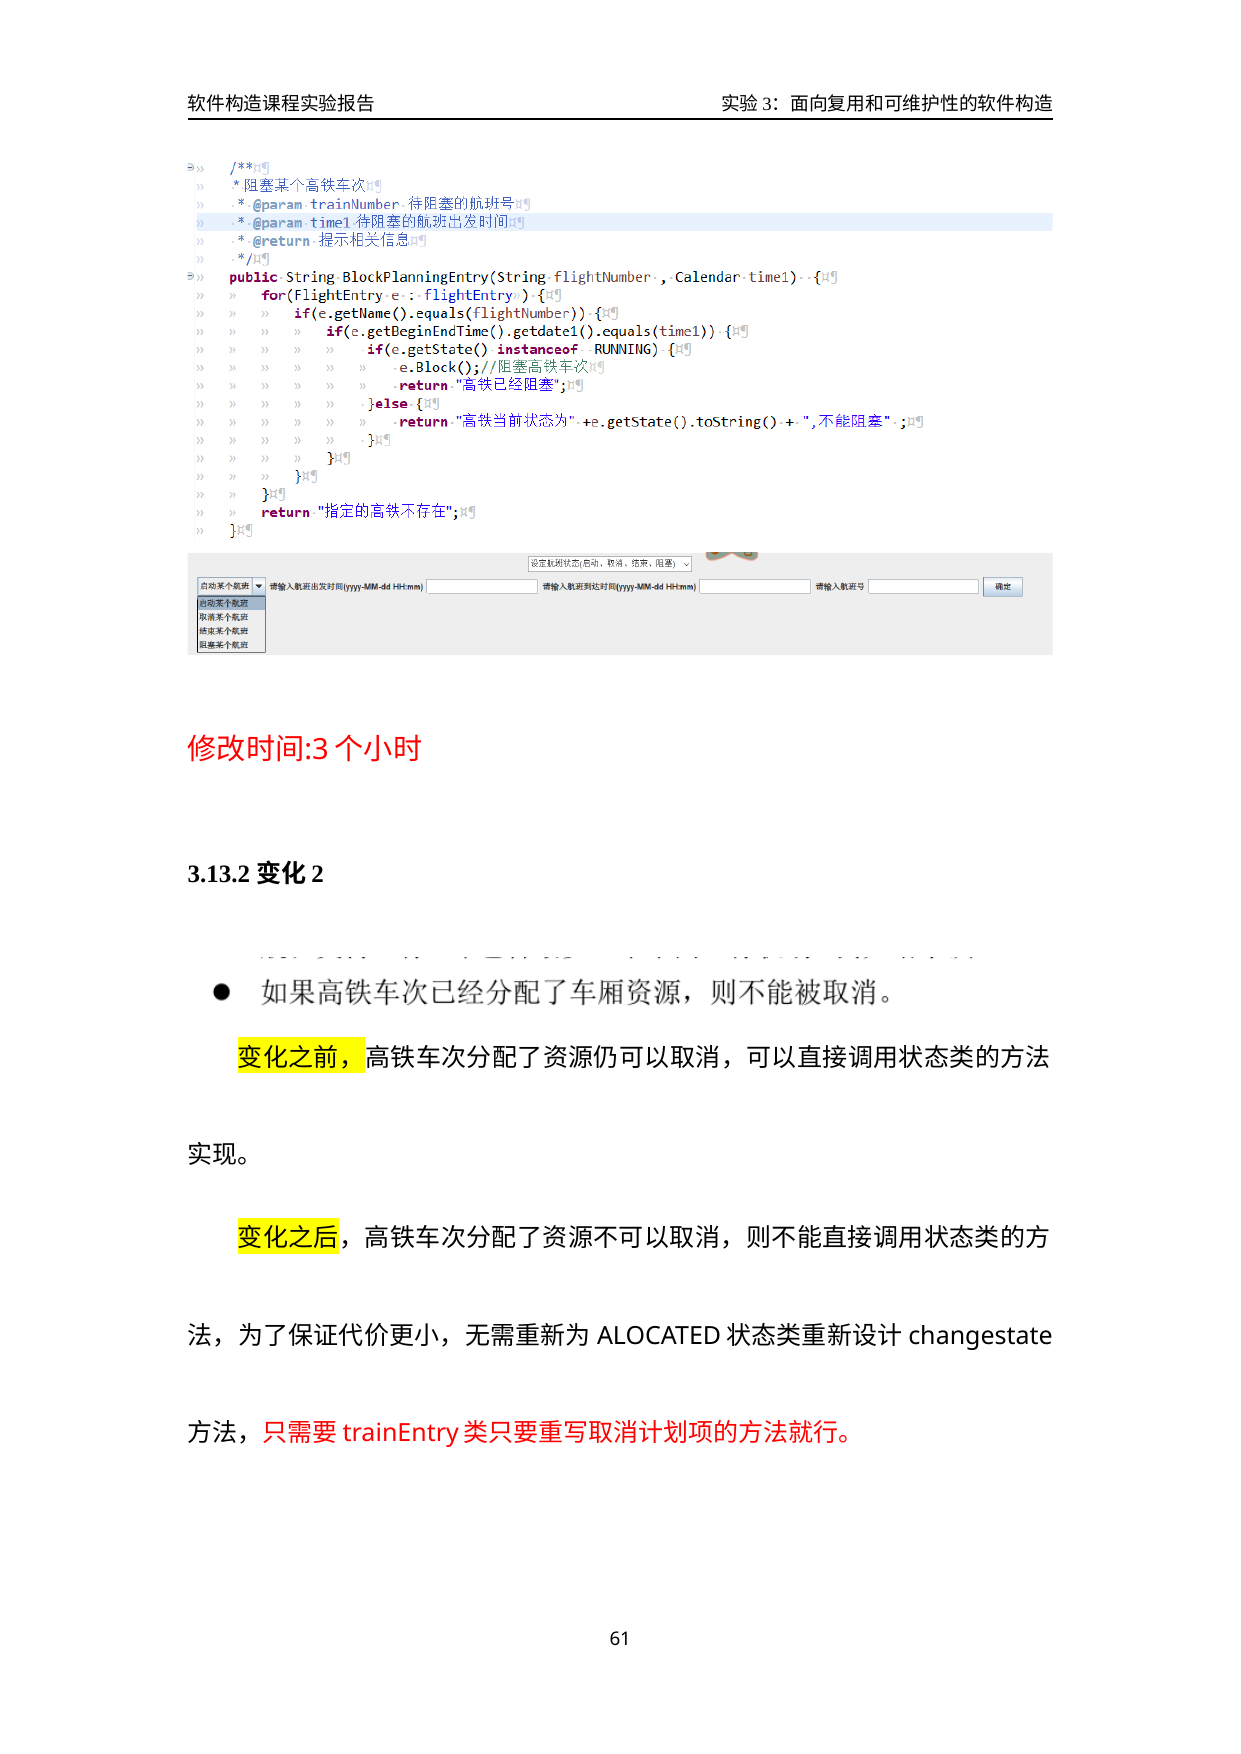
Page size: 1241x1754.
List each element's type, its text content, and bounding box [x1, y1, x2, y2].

picture [187, 957, 977, 1019]
text 变化之前，高铁车次分配了资源仍可以取消，可以直接调用状态类的方法实现。 [187, 1023, 1053, 1185]
text 修改时间:3个小时 [187, 714, 1053, 779]
picture [187, 162, 1053, 541]
text 变化之后，高铁车次分配了资源不可以取消，则不能直接调用状态类的方法，为了保证代价更小，无需重新为ALOCATED状态类重新设计changestate方法，只需要trainEntry类只要重写取消计划项的方法就行。 [187, 1203, 1053, 1463]
picture [187, 552, 1053, 655]
subtitle 变化2 [187, 839, 1053, 904]
